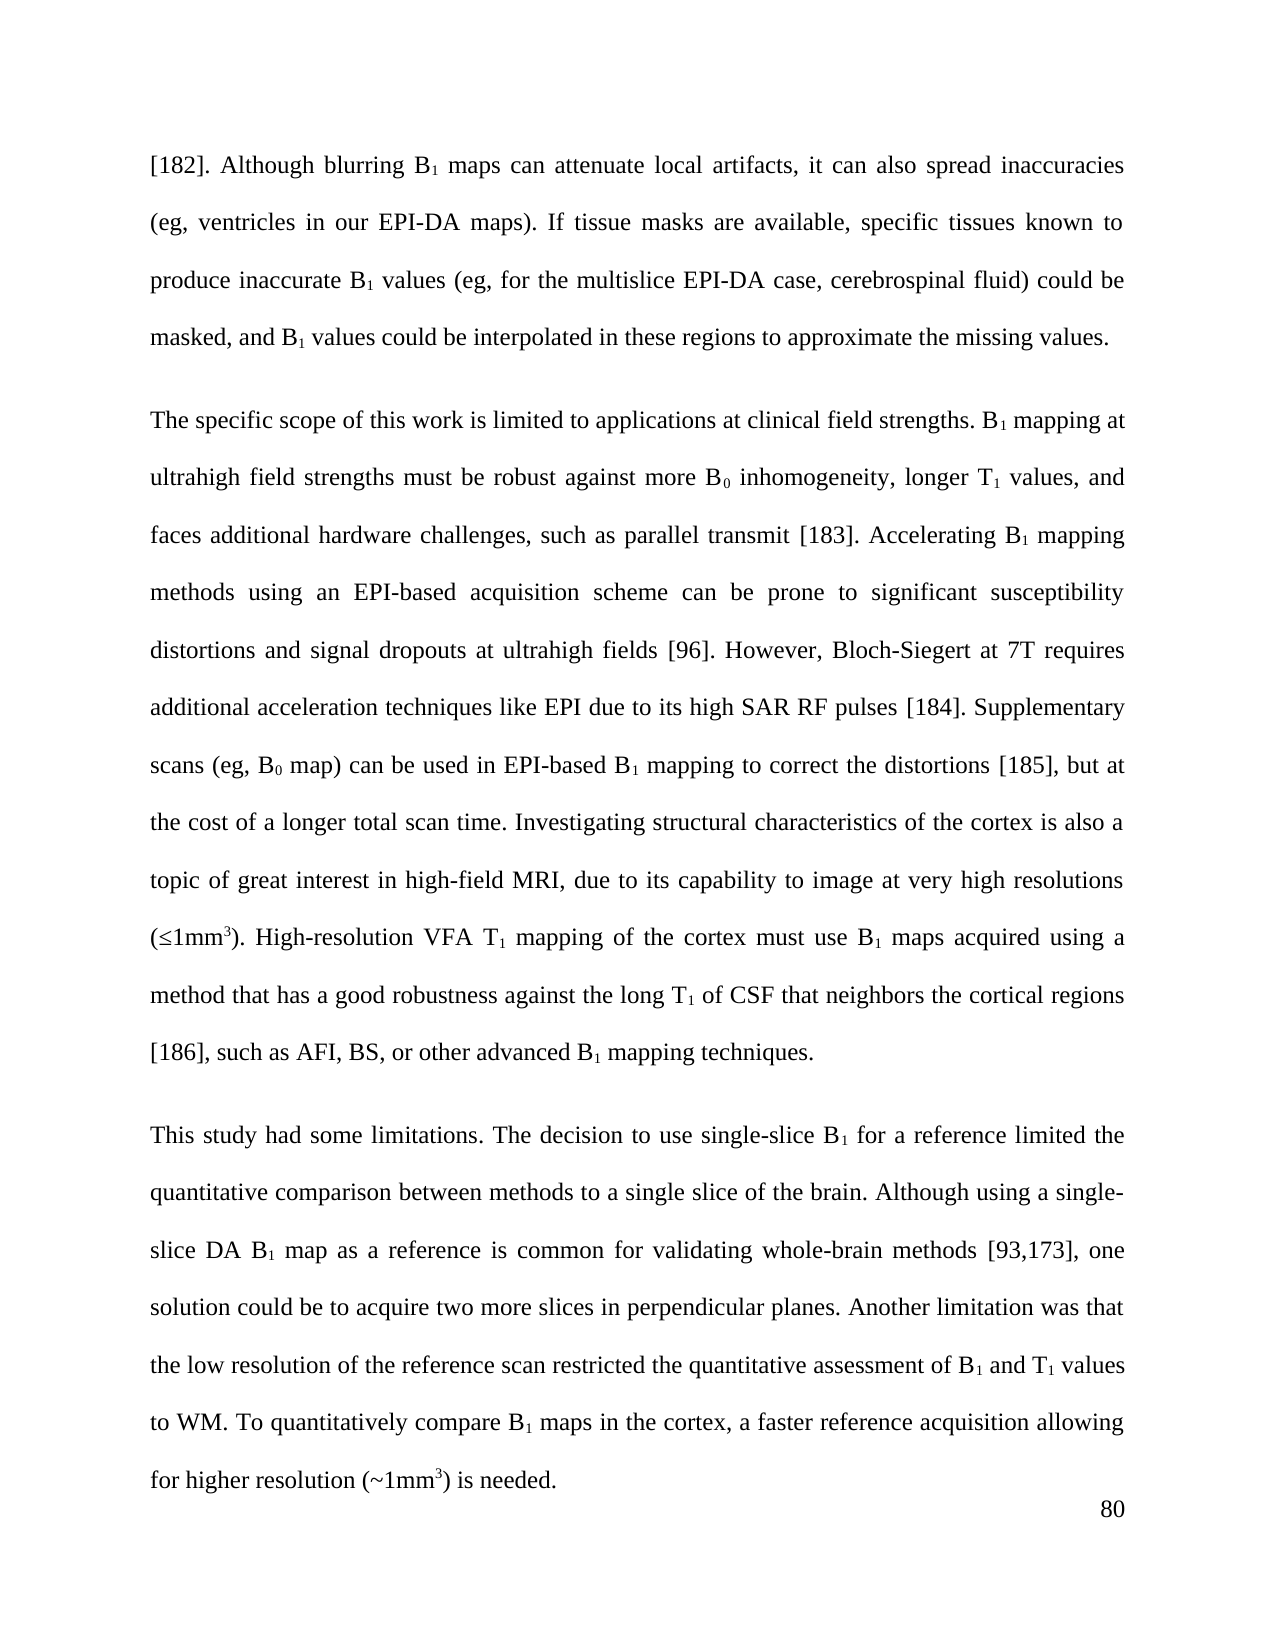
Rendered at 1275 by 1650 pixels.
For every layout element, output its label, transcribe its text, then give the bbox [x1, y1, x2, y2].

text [150, 150, 1125, 351]
text The specific scope of this work is limited to applications at clinical field strengths. B1 mapping at ultrahigh field strengths must be robust against more B0 inhomogeneity, longer T1 values, and faces additional hardware challenges, such as parallel transmit [183]. Accelerating B1 mapping methods using an EPI-based acquisition scheme can be prone to significant susceptibility distortions and signal dropouts at ultrahigh fields [96]. However, Bloch-Siegert at 7T requires additional acceleration techniques like EPI due to its high SAR RF pulses [184]. Supplementary scans (eg, B0 map) can be used in EPI-based B1 mapping to correct the distortions [185], but at the cost of a longer total scan time. Investigating structural characteristics of the cortex is also a topic of great interest in high-field MRI, due to its capability to image at very high resolutions (≤1mm3). High-resolution VFA T1 mapping of the cortex must use B1 maps acquired using a method that has a good robustness against the long T1 of CSF that neighbors the cortical regions [186], such as AFI, BS, or other advanced B1 mapping techniques. [150, 405, 1125, 1066]
text This study had some limitations. The decision to use single-slice B1 for a reference limited the quantitative comparison between methods to a single slice of the brain. Although using a single-slice DA B1 map as a reference is common for validating whole-brain methods [93,173], one solution could be to acquire two more slices in perpendicular planes. Another limitation was that the low resolution of the reference scan restricted the quantitative assessment of B1 and T1 values to WM. To quantitatively compare B1 maps in the cortex, a faster reference acquisition allowing for higher resolution (~1mm3) is needed. [150, 1120, 1125, 1494]
